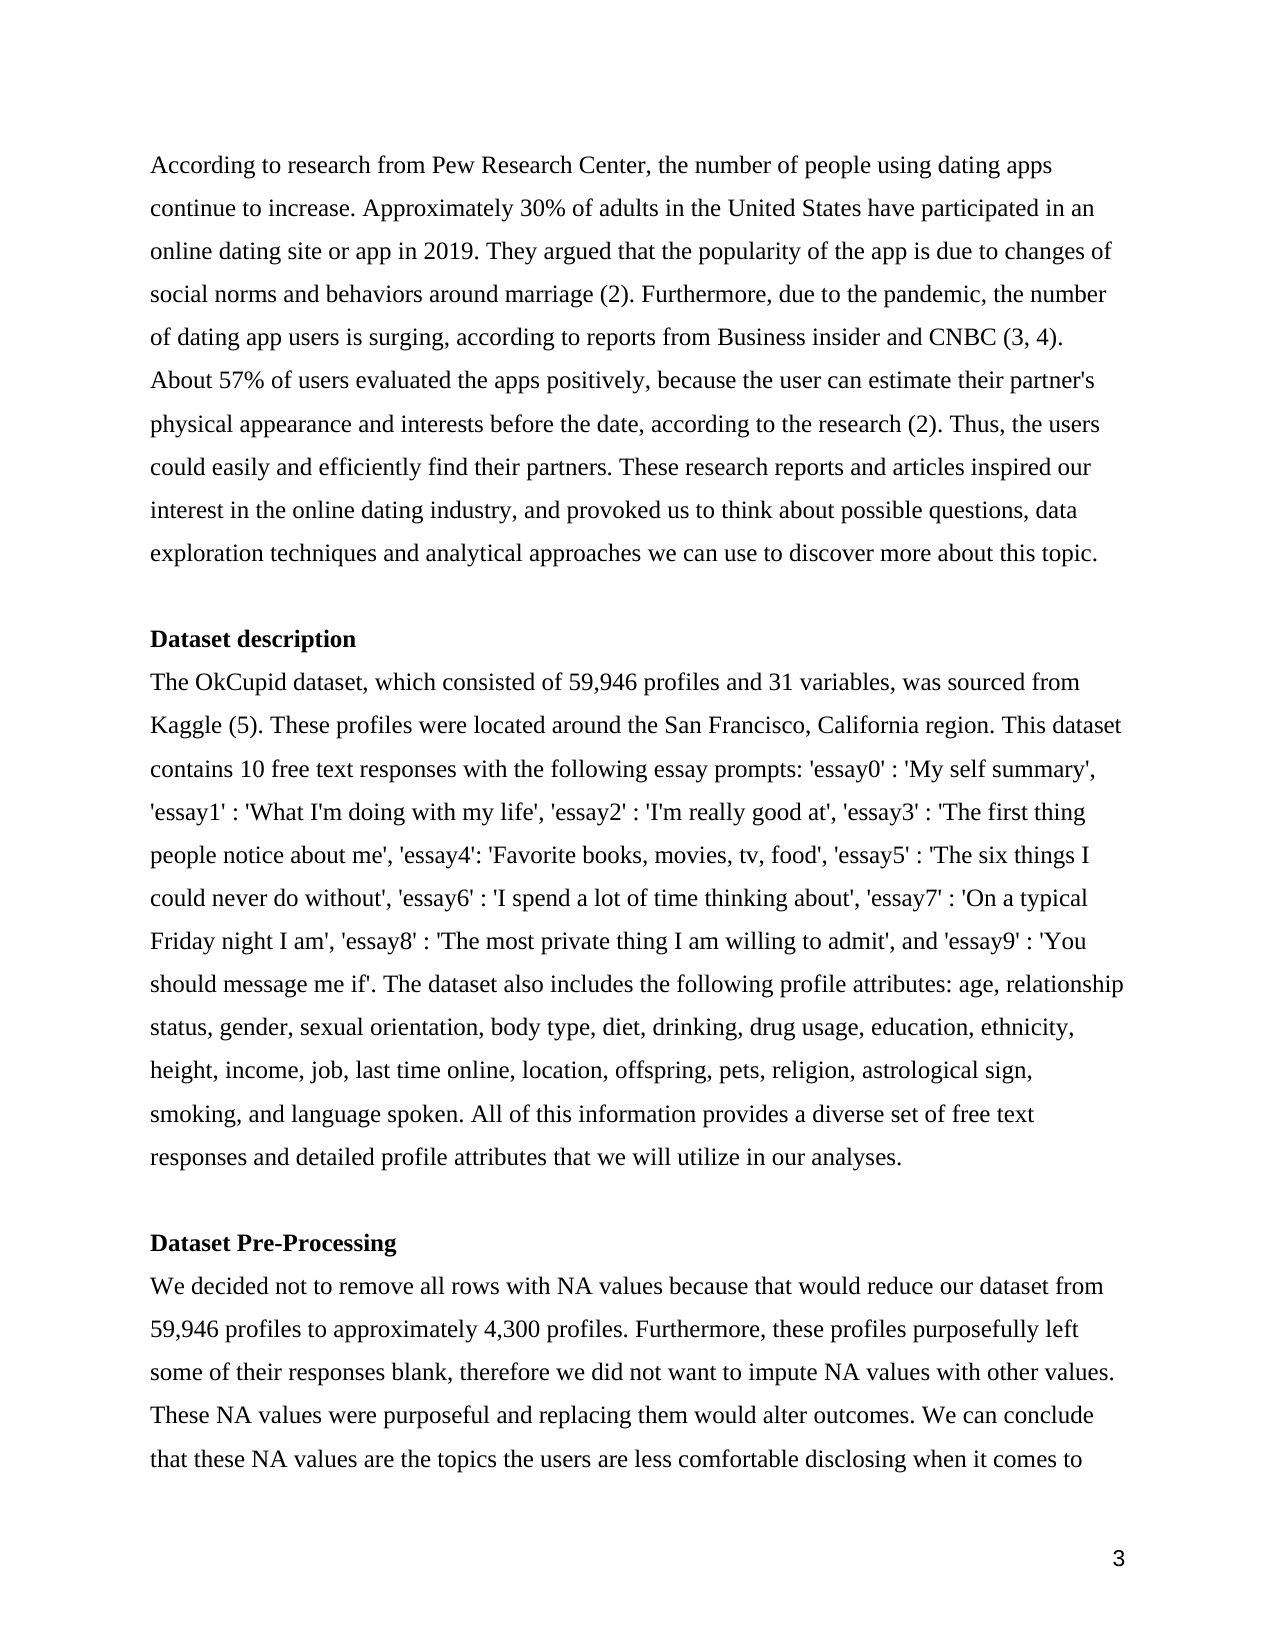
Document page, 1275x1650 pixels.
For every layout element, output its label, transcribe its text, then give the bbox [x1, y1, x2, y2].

text The OkCupid dataset, which consisted of 59,946 profiles and 31 variables, was sourced from Kaggle (5). These profiles were located around the San Francisco, California region. This dataset contains 10 free text responses with the following essay prompts: 'essay0' : 'My self summary', 'essay1' : 'What I'm doing with my life', 'essay2' : 'I'm really good at', 'essay3' : 'The first thing people notice about me', 'essay4': 'Favorite books, movies, tv, food', 'essay5' : 'The six things I could never do without', 'essay6' : 'I spend a lot of time thinking about', 'essay7' : 'On a typical Friday night I am', 'essay8' : 'The most private thing I am willing to admit', and 'essay9' : 'You should message me if'. The dataset also includes the following profile attributes: age, relationship status, gender, sexual orientation, body type, diet, drinking, drug usage, education, ethnicity, height, income, job, last time online, location, offspring, pets, religion, astrological sign, smoking, and language spoken. All of this information provides a diverse set of free text responses and detailed profile attributes that we will utilize in our analyses. [150, 667, 1125, 1171]
text According to research from Pew Research Center, the number of people using dating apps continue to increase. Approximately 30% of adults in the United States have participated in an online dating site or app in 2019. They argued that the popularity of the app is due to changes of social norms and behaviors around marriage (2). Furthermore, due to the pandemic, the number of dating app users is surging, according to reports from Business insider and CNBC (3, 4). About 57% of users evaluated the apps positively, because the user can estimate their partner's physical appearance and interests before the date, according to the research (2). Thus, the users could easily and efficiently find their partners. These research reports and articles inspired our interest in the online dating industry, and provoked us to think about possible questions, data exploration techniques and analytical approaches we can use to discover more about this topic. [150, 150, 1125, 567]
subtitle Dataset description [150, 624, 1125, 653]
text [150, 1271, 1125, 1472]
subtitle Dataset Pre-Processing [150, 1228, 1125, 1257]
